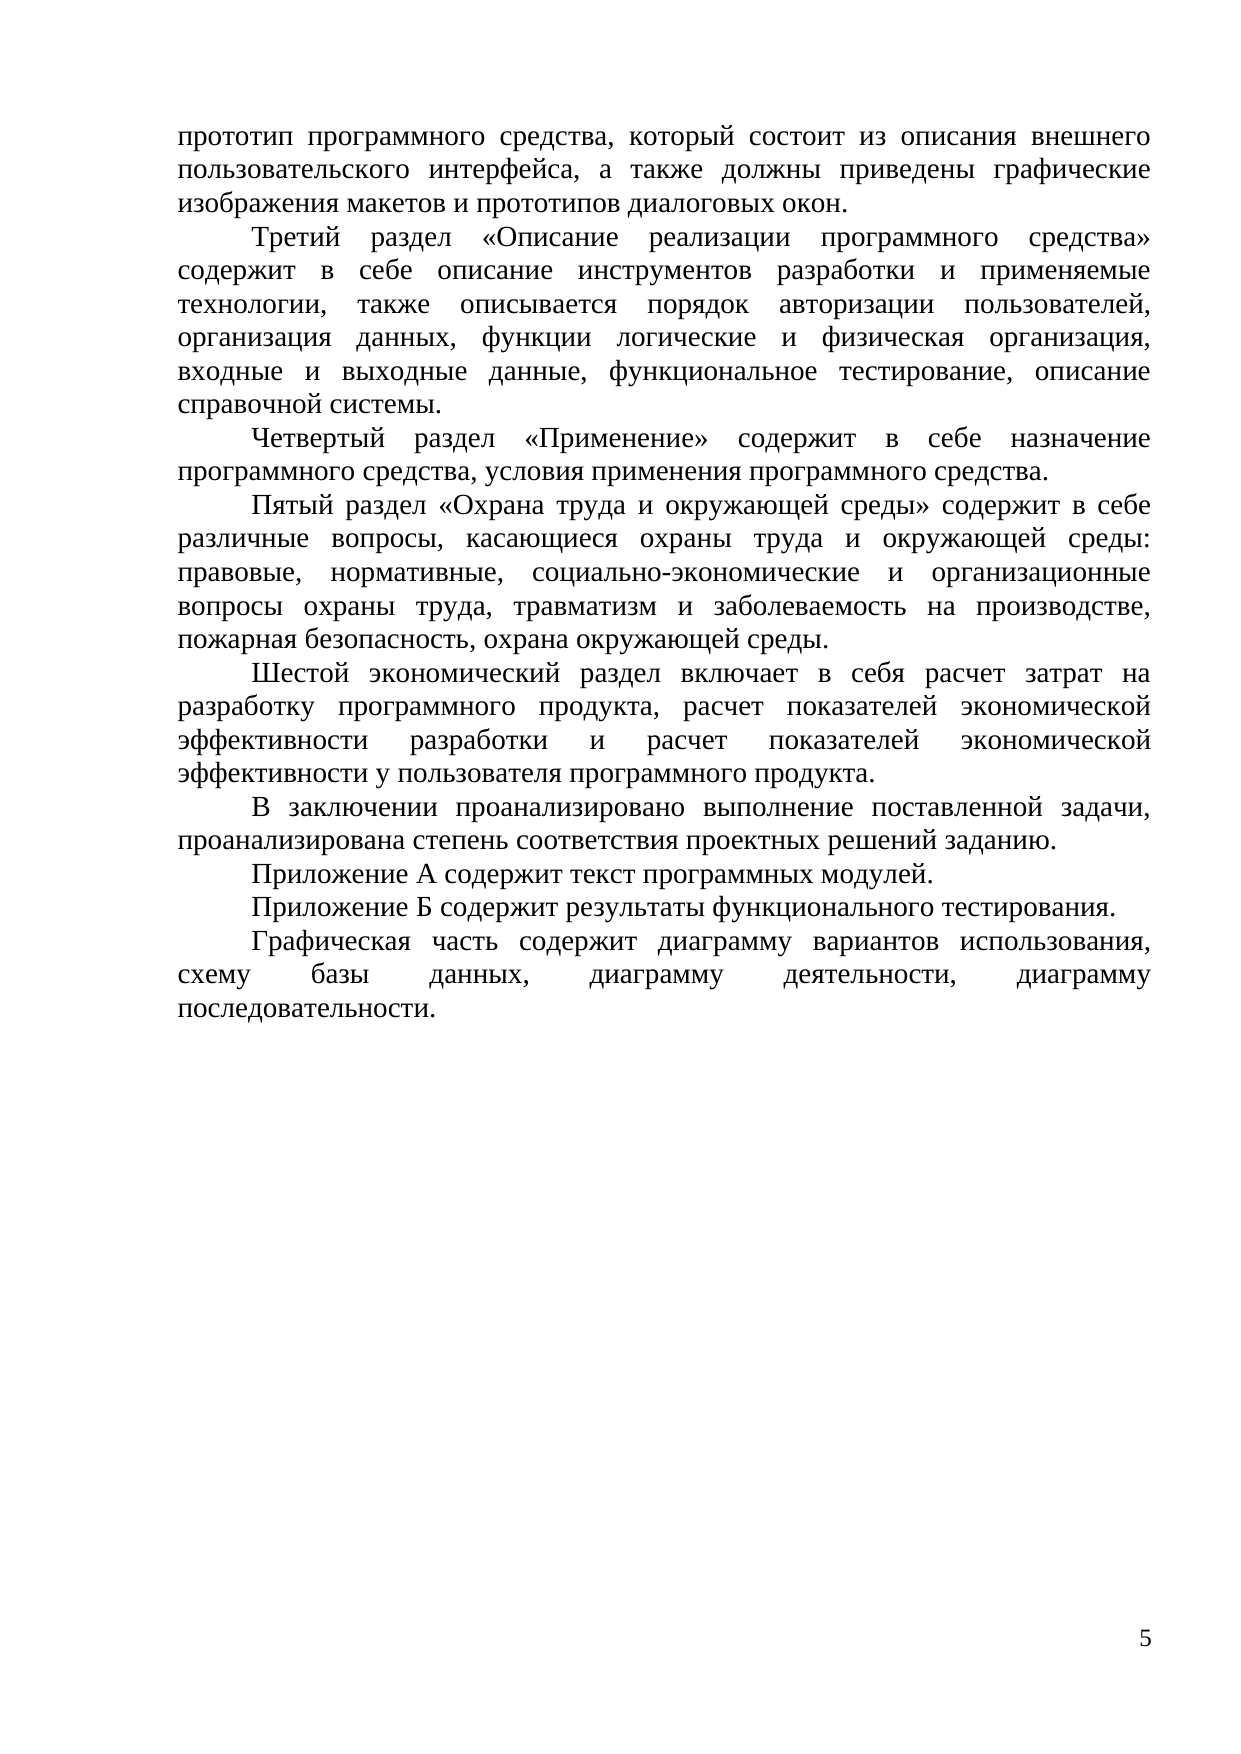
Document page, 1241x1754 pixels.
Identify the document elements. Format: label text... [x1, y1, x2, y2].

text Четвертый раздел «Применение» содержит в себе назначение программного средства, условия применения программного средства. [177, 420, 1152, 487]
text Третий раздел «Описание реализации программного средства» содержит в себе описание инструментов разработки и применяемые технологии, также описывается порядок авторизации пользователей, организация данных, функции логические и физическая организация, входные и выходные данные, функциональное тестирование, описание справочной системы. [177, 219, 1152, 420]
text Пятый раздел «Охрана труда и окружающей среды» содержит в себе различные вопросы, касающиеся охраны труда и окружающей среды: правовые, нормативные, социально-экономические и организационные вопросы охраны труда, травматизм и заболеваемость на производстве, пожарная безопасность, охрана окружающей среды. [177, 487, 1152, 655]
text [177, 118, 1152, 219]
text Приложение А содержит текст программных модулей. [177, 856, 1152, 889]
text Графическая часть содержит диаграмму вариантов использования, схему базы данных, диаграмму деятельности, диаграмму последовательности. [177, 923, 1152, 1024]
text В заключении проанализировано выполнение поставленной задачи, проанализирована степень соответствия проектных решений заданию. [177, 789, 1152, 856]
text Шестой экономический раздел включает в себя расчет затрат на разработку программного продукта, расчет показателей экономической эффективности разработки и расчет показателей экономической эффективности у пользователя программного продукта. [177, 655, 1152, 789]
text Приложение Б содержит результаты функционального тестирования. [177, 889, 1152, 923]
